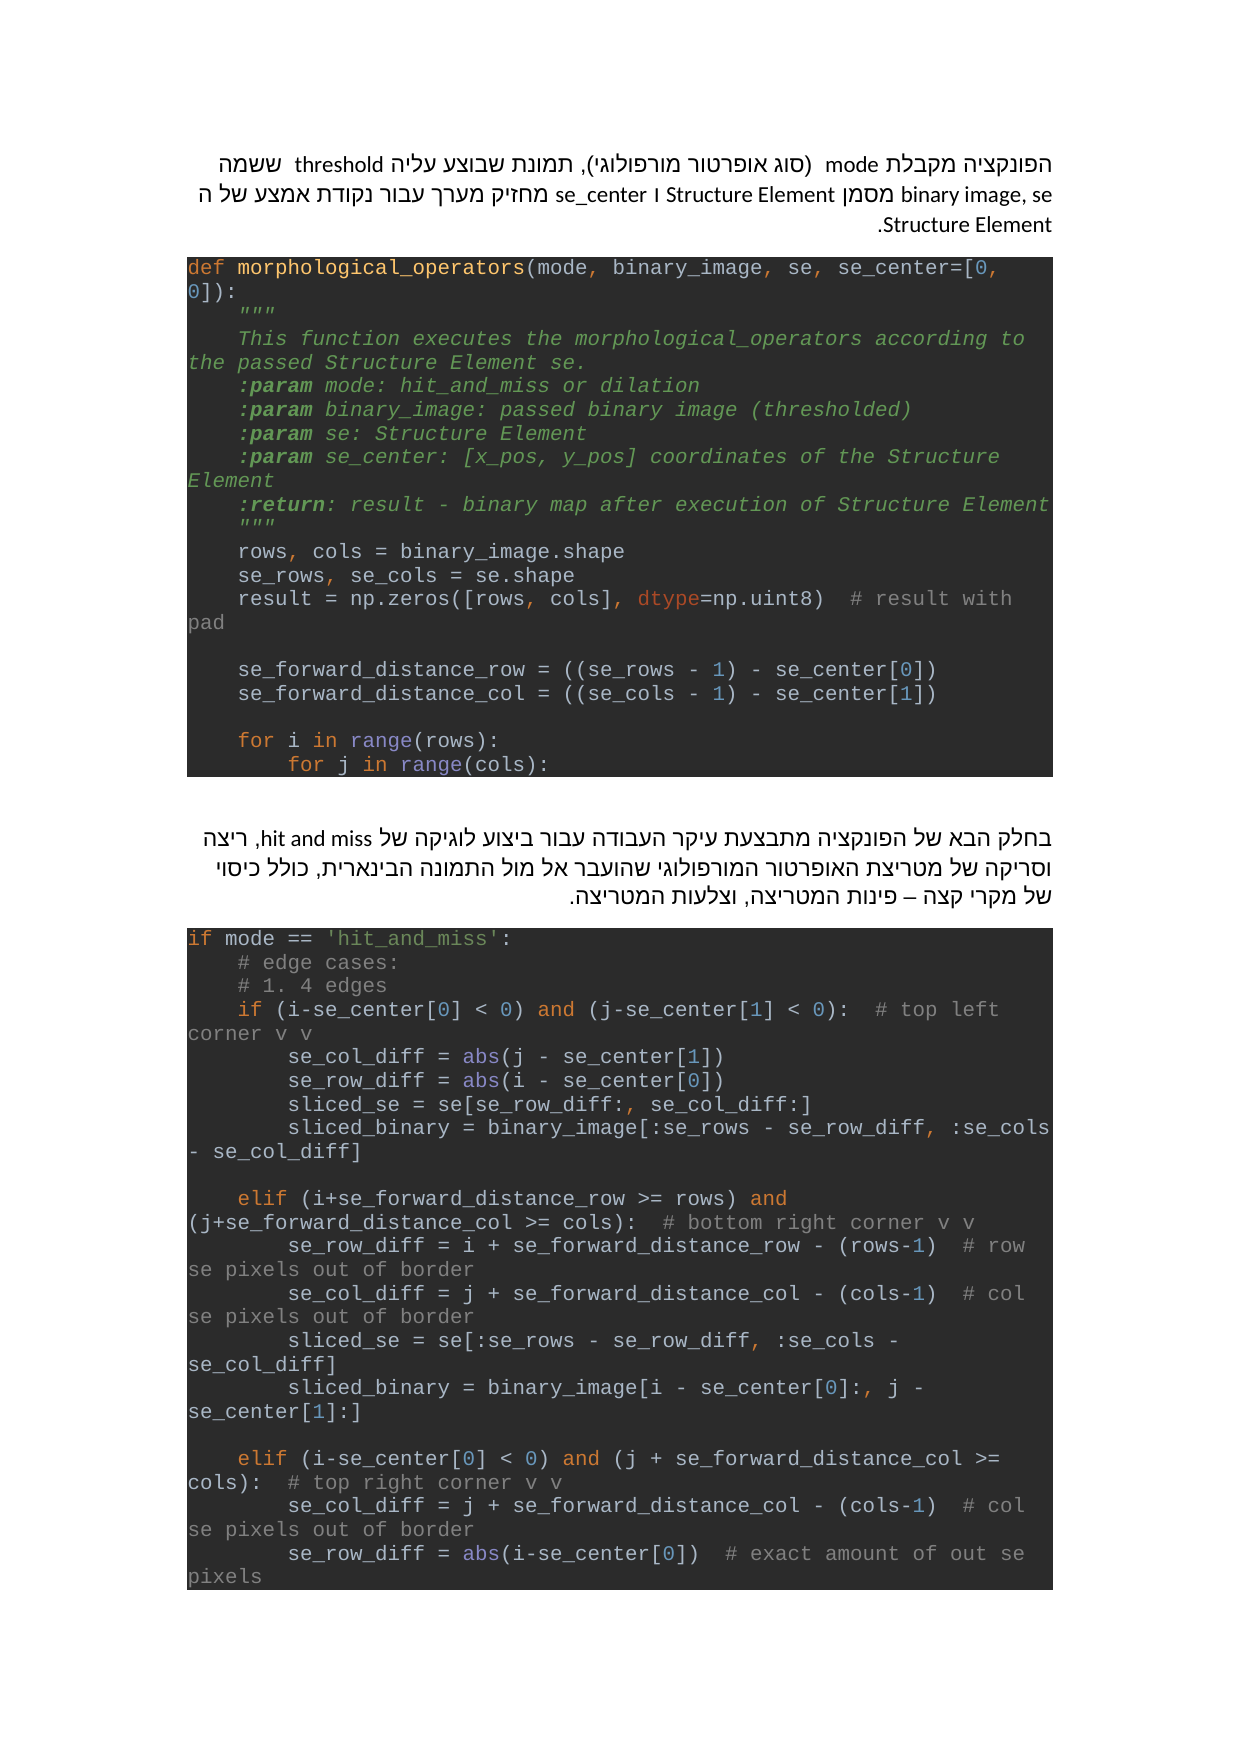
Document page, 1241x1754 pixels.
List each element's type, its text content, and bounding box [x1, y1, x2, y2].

text בחלק הבא של הפונקציה מתבצעת עיקר העבודה עבור ביצוע לוגיקה של hit and miss, ריצה וסריקה של מטריצת האופרטור המורפולוגי שהועבר אל מול התמונה הבינארית, כולל כיסוי של מקרי קצה – פינות המטריצה, וצלעות המטריצה. [187, 824, 1053, 909]
text הפונקציה מקבלת mode (סוג אופרטור מורפולוגי), תמונת שבוצע עליה threshold ששמה binary image, se מסמן Structure Element ו se_center מחזיק מערך עבור נקודת אמצע של הStructure Element. [187, 150, 1053, 238]
text def morphological_operators(mode, binary_image, se, se_center=[0, 0]): """ This function executes the morphological_operators according to the passed Structure Element se. :param mode: hit_and_miss or dilation :param binary_image: passed binary image (thresholded) :param se: Structure Element :param se_center: [x_pos, y_pos] coordinates of the Structure Element :return: result - binary map after execution of Structure Element """ rows, cols = binary_image.shape se_rows, se_cols = se.shape result = np.zeros([rows, cols], dtype=np.uint8) # result with pad se_forward_distance_row = ((se_rows - 1) - se_center[0]) se_forward_distance_col = ((se_cols - 1) - se_center[1]) for i in range(rows): for j in range(cols): [187, 257, 1053, 777]
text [187, 928, 1053, 1590]
